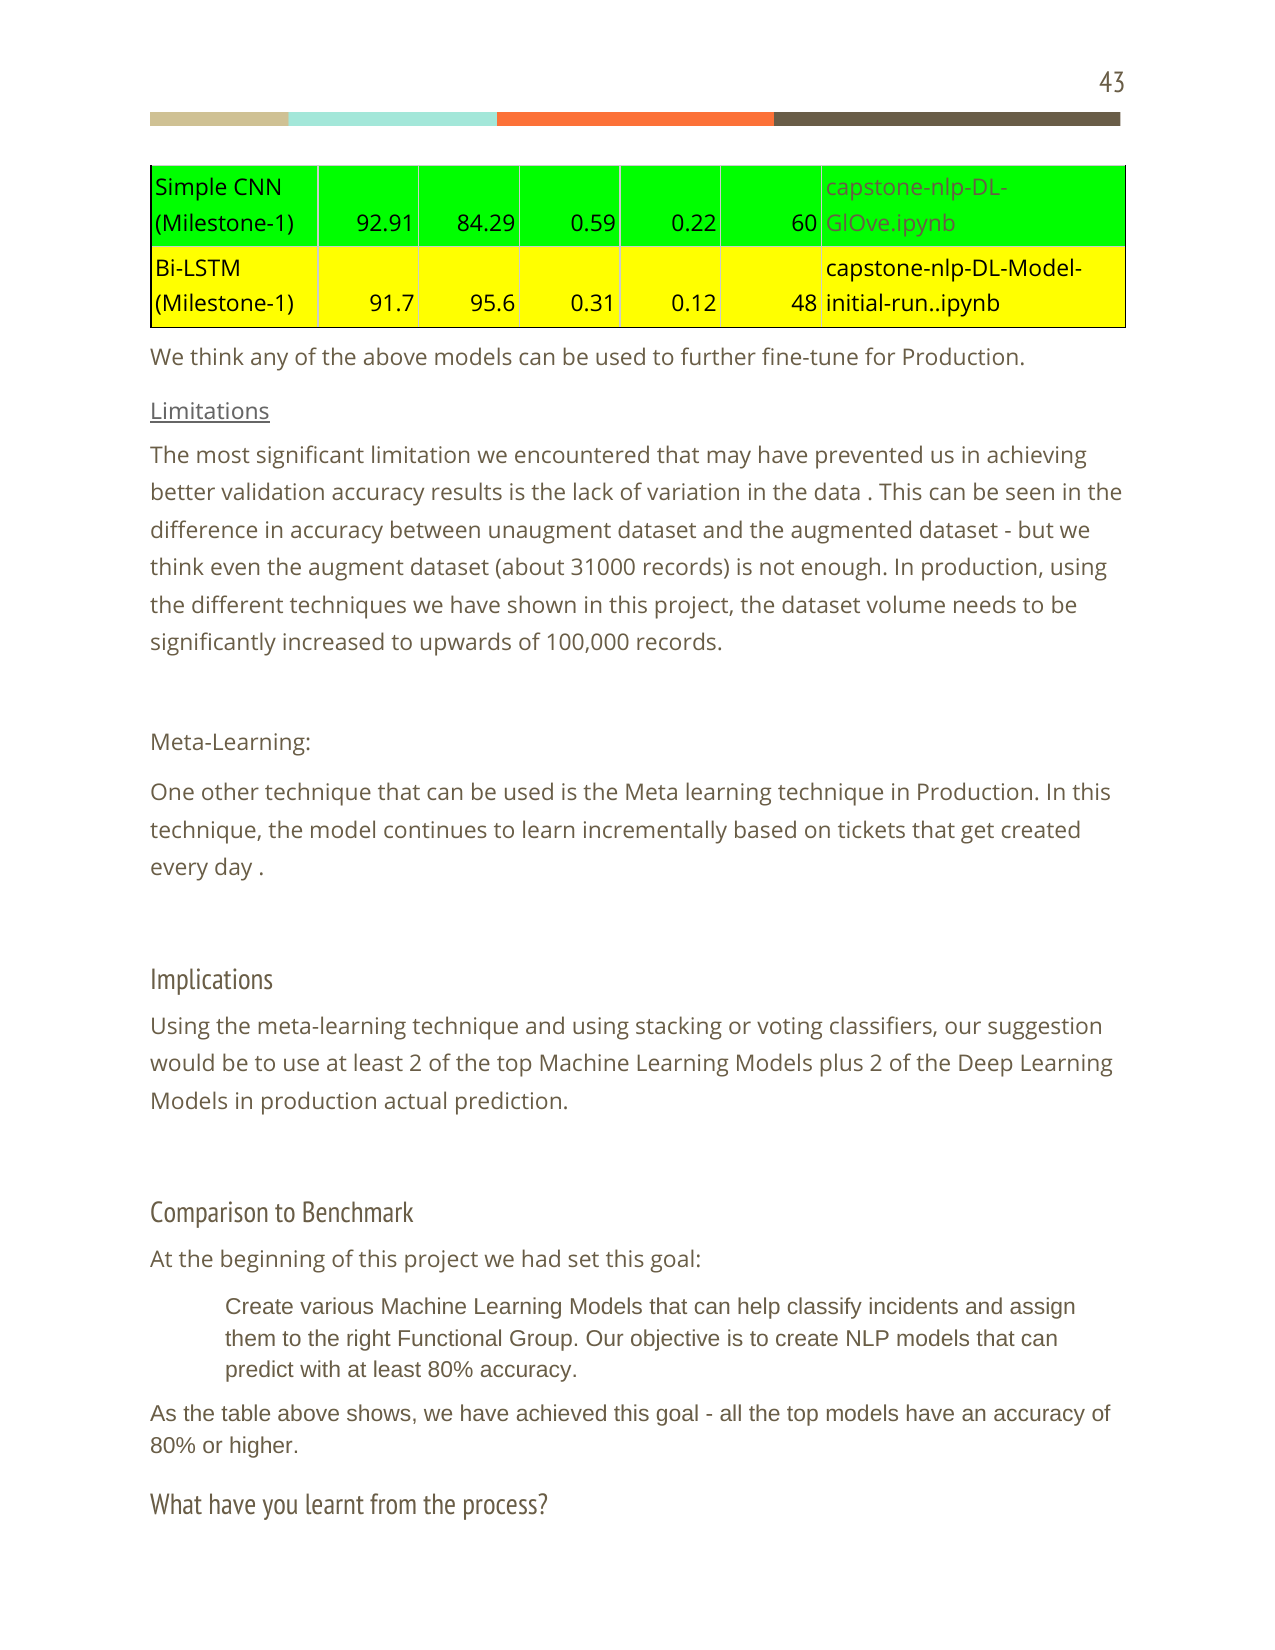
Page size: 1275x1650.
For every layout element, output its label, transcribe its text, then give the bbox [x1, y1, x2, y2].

subtitle Implications [150, 959, 1125, 997]
table_cell 92.91 [319, 166, 418, 246]
table_cell 60 [721, 166, 821, 246]
text At the beginning of this project we had set this goal: [150, 1243, 1125, 1274]
text Using the meta-learning technique and using stacking or voting classifiers, our suggestion would be to use at least 2 of the top Machine Learning Models plus 2 of the Deep Learning Models in production actual prediction. [150, 1010, 1125, 1116]
table_cell 0.31 [520, 247, 619, 327]
subtitle Comparison to Benchmark [150, 1193, 1125, 1231]
table_cell capstone-nlp-DL-GlOve.ipynb [822, 166, 1125, 246]
text We think any of the above models can be used to further fine-tune for Production. [150, 341, 1125, 372]
text The most significant limitation we encountered that may have prevented us in achieving better validation accuracy results is the lack of variation in the data . This can be seen in the difference in accuracy between unaugment dataset and the augmented dataset - but we think even the augment dataset (about 31000 records) is not enough. In production, using the different techniques we have shown in this project, the dataset volume needs to be significantly increased to upwards of 100,000 records. [150, 439, 1125, 657]
table_cell 84.29 [419, 166, 519, 246]
subtitle What have you learnt from the process? [150, 1484, 1125, 1522]
table_cell capstone-nlp-DL-Model-initial-run..ipynb [822, 247, 1125, 327]
table_cell 91.7 [319, 247, 418, 327]
table_cell 0.59 [520, 166, 619, 246]
table_cell 95.6 [419, 247, 519, 327]
text Create various Machine Learning Models that can help classify incidents and assign them to the right Functional Group. Our objective is to create NLP models that can predict with at least 80% accuracy. [225, 1293, 1125, 1383]
table_cell Simple CNN (Milestone-1) [152, 166, 317, 246]
table_cell Bi-LSTM (Milestone-1) [152, 247, 317, 327]
subtitle Limitations [150, 395, 1125, 426]
table_cell 48 [721, 247, 821, 327]
table_cell 0.12 [621, 247, 720, 327]
table_cell 0.22 [621, 166, 720, 246]
text One other technique that can be used is the Meta learning technique in Production. In this technique, the model continues to learn incrementally based on tickets that get created every day . [150, 776, 1125, 882]
text Meta-Learning: [150, 726, 1125, 757]
text As the table above shows, we have achieved this goal - all the top models have an accuracy of 80% or higher. [150, 1400, 1125, 1458]
picture [150, 112, 1121, 126]
